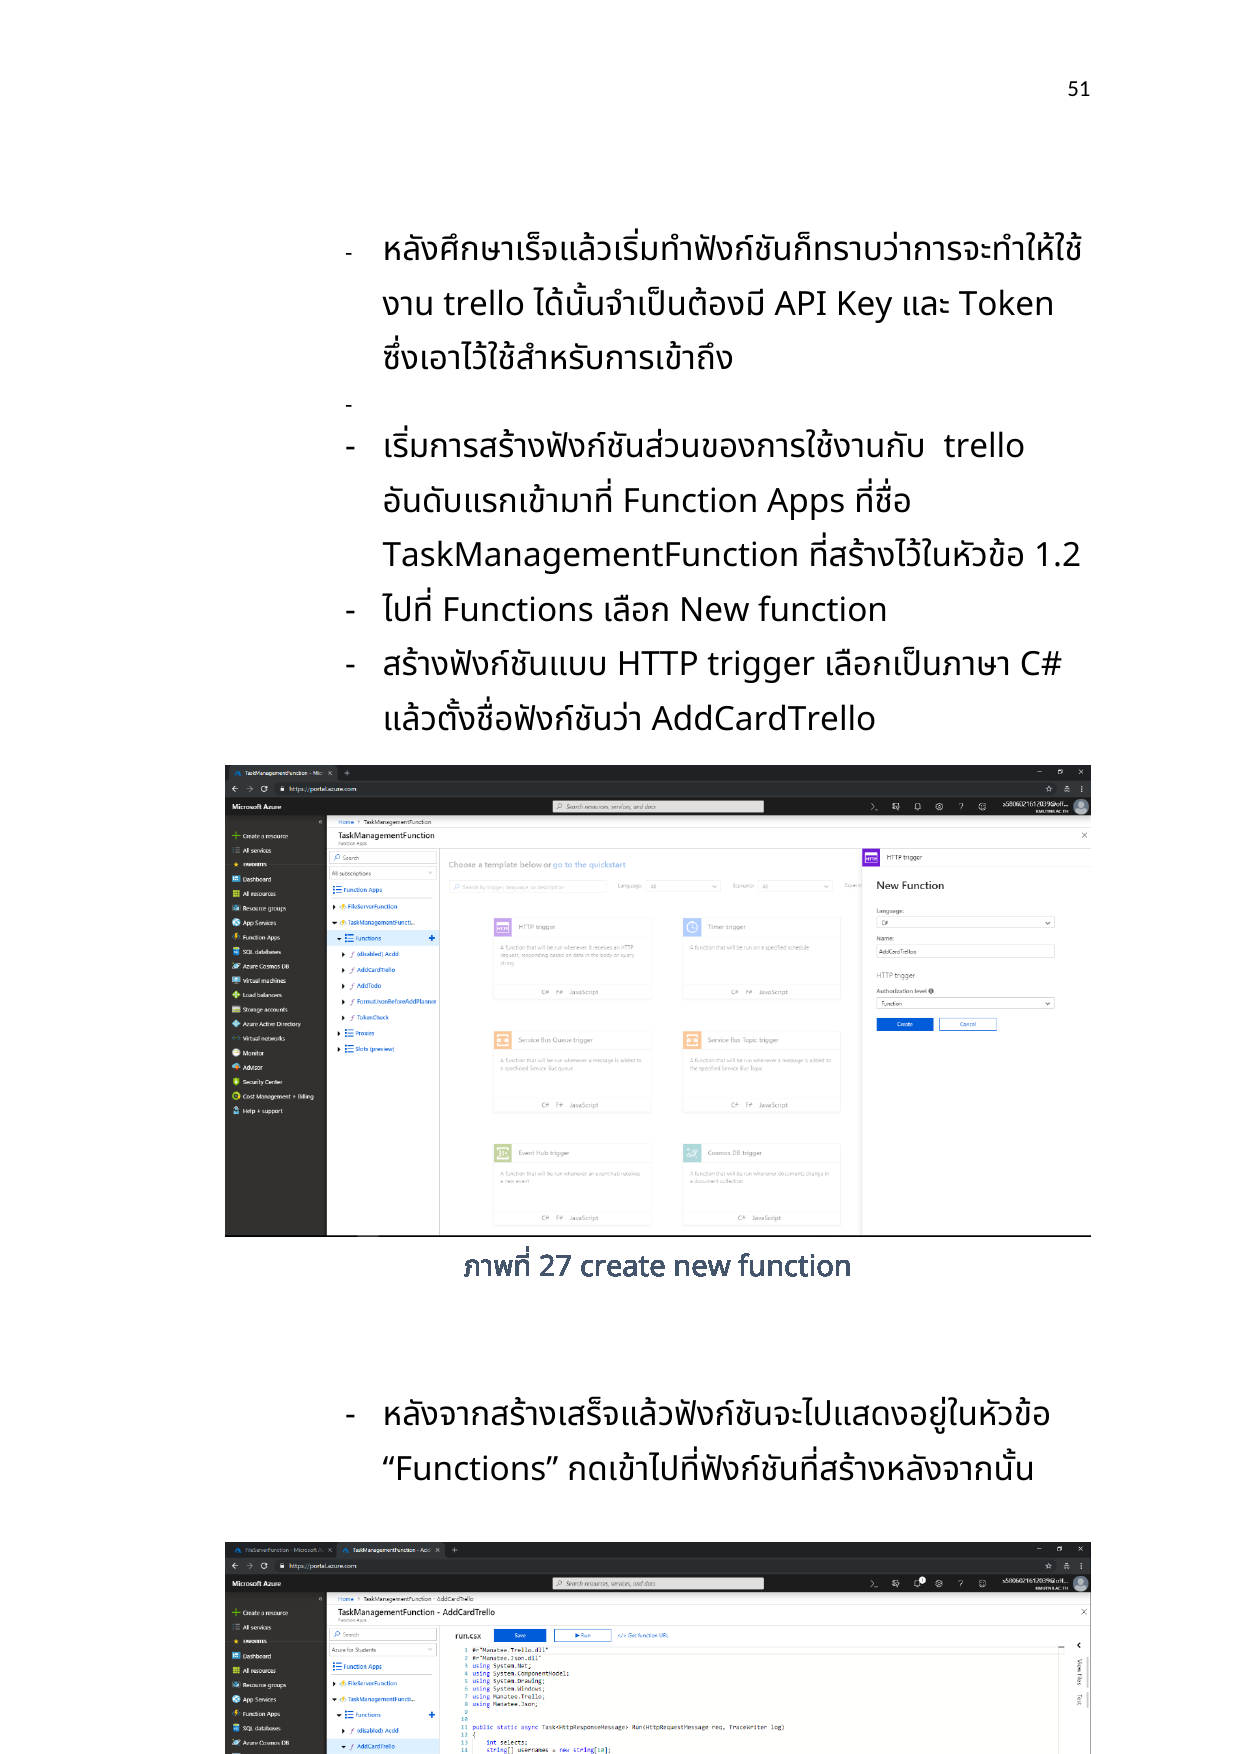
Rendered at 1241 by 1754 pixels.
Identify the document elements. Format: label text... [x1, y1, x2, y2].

list สร้างฟังก์ชันแบบ HTTP trigger เลือกเป็นภาษา C# แล้วตั้งชื่อฟังก์ชันว่า AddCardTrello [345, 640, 1090, 745]
picture [225, 765, 1091, 1237]
list หลังศึกษาเร็จแล้วเริ่มทำฟังก์ชันก็ทราบว่าการจะทำให้ใช้งาน trello ได้นั้นจำเป็นต้องมี API Key และ Token ซึ่งเอาไว้ใช้สำหรับการเข้าถึง [345, 225, 1090, 384]
list ไปที่ Functions เลือก New function [345, 586, 1090, 636]
list เริ่มการสร้างฟังก์ชันส่วนของการใช้งานกับ trello อันดับแรกเข้ามาที่ Function Apps ที่ชื่อ TaskManagementFunction ที่สร้างไว้ในหัวข้อ 1.2 [345, 422, 1090, 582]
picture [225, 1542, 1091, 1754]
